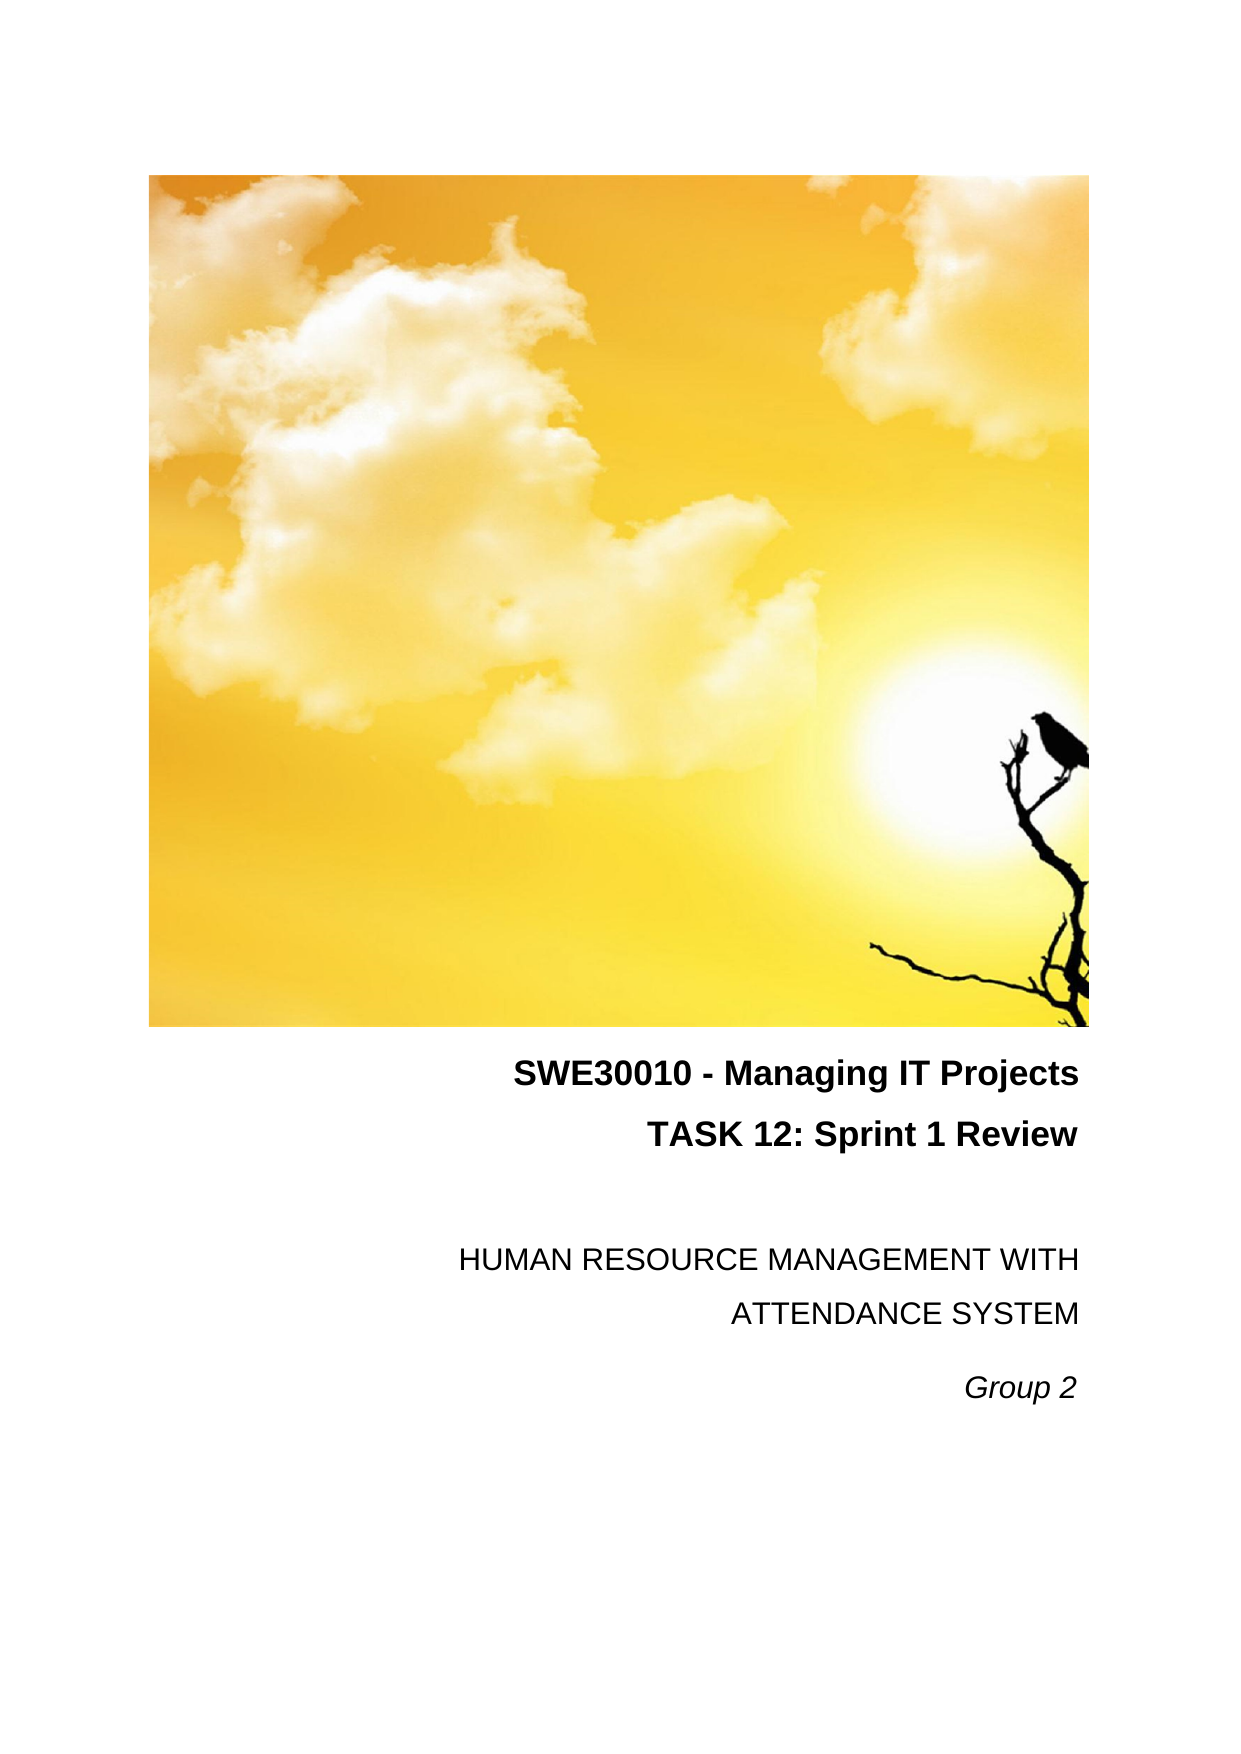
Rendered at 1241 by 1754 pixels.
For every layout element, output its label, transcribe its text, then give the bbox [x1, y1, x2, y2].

text ATTENDANCE SYSTEM [150, 1295, 1080, 1331]
text HUMAN RESOURCE MANAGEMENT WITH [150, 1241, 1080, 1277]
text SWE30010 - Managing IT Projects [150, 1052, 1080, 1093]
picture [148, 175, 1089, 1027]
text TASK 12: Sprint 1 Review [150, 1114, 1078, 1154]
text Group 2 [150, 1369, 1080, 1405]
